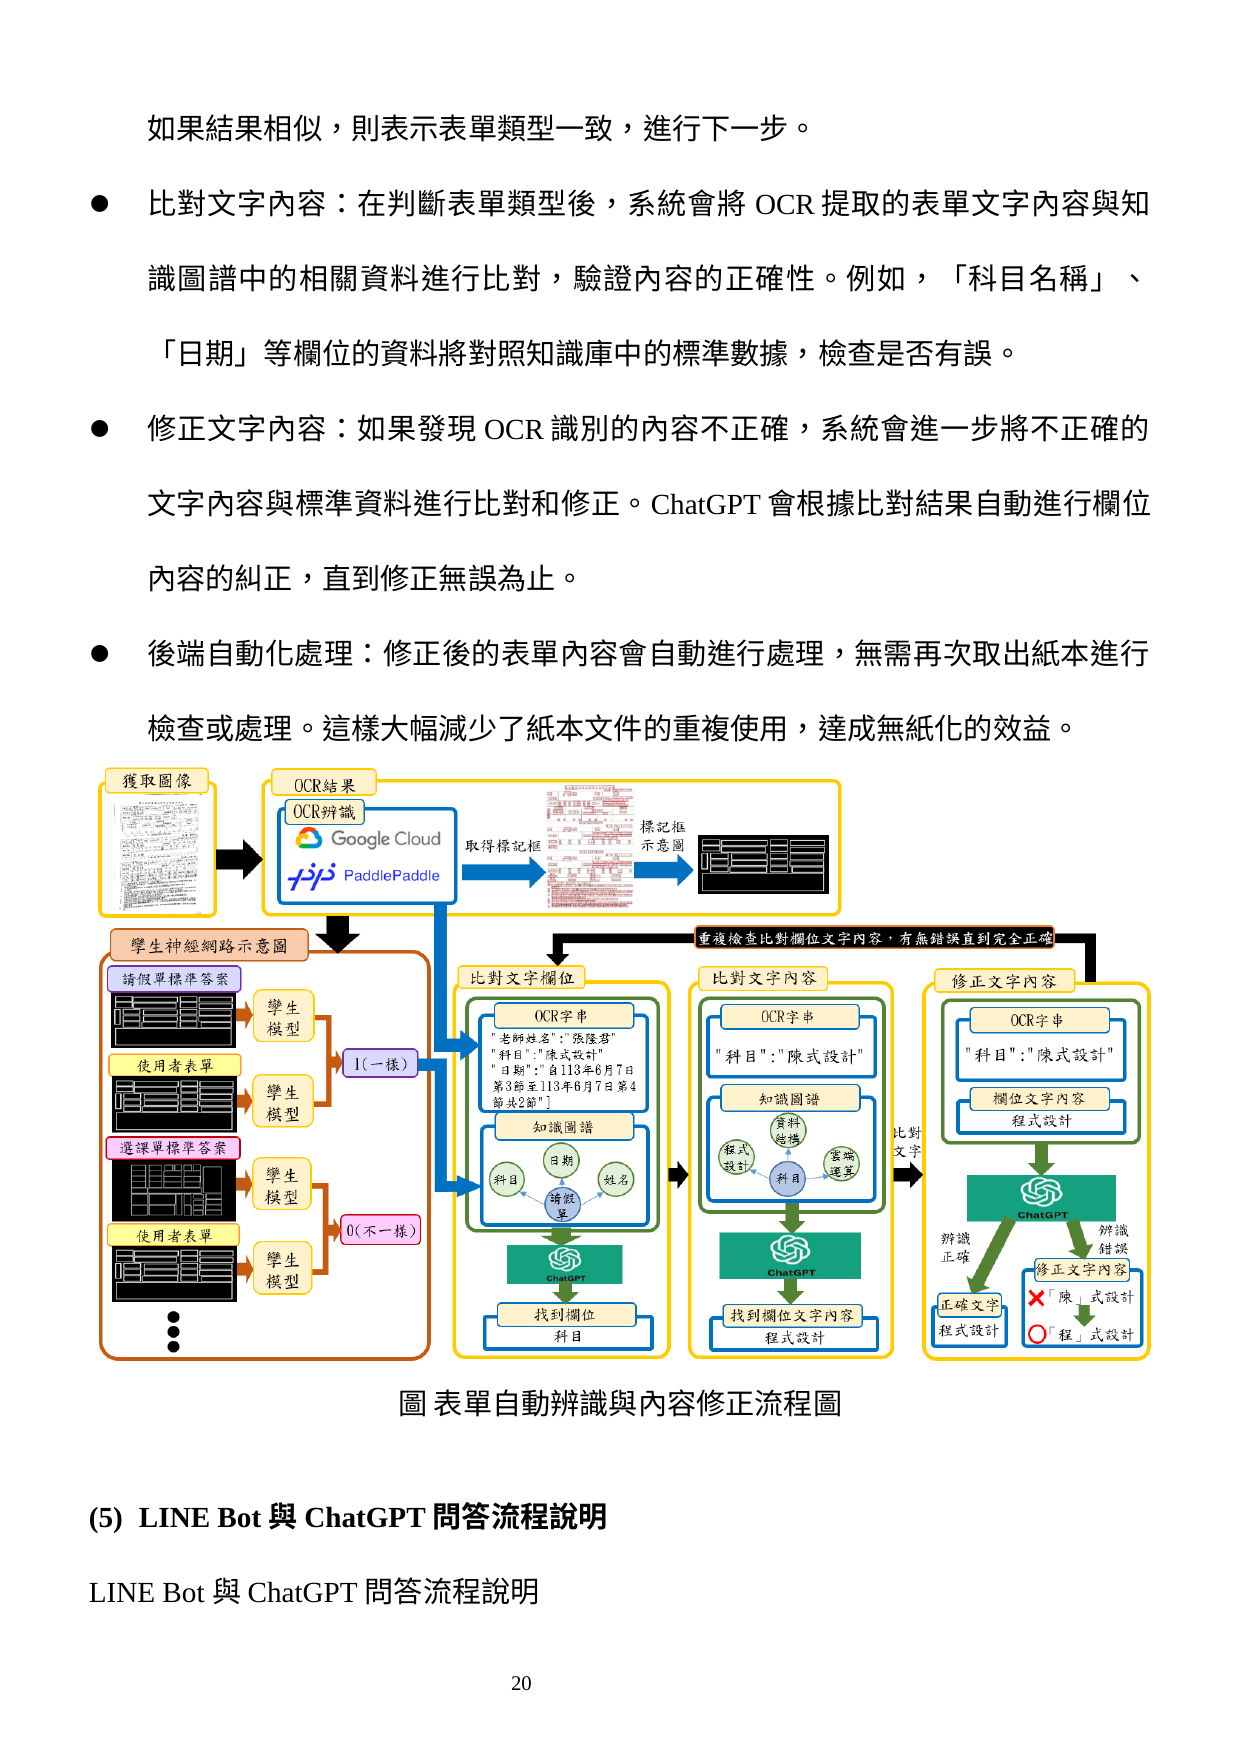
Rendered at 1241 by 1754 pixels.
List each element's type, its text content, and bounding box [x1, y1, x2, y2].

text (5) LINE Bot 與 ChatGPT 問答流程說明 [89, 1477, 1152, 1552]
text LINE Bot 與 ChatGPT 問答流程說明 [89, 1552, 1152, 1627]
list 修正文字內容：如果發現OCR識別的內容不正確，系統會進一步將不正確的文字內容與標準資料進行比對和修正。ChatGPT會根據比對結果自動進行欄位內容的糾正，直到修正無誤為止。 [89, 389, 1152, 614]
list 比對文字內容：在判斷表單類型後，系統會將OCR提取的表單文字內容與知識圖譜中的相關資料進行比對，驗證內容的正確性。例如，「科目名稱」、「日期」等欄位的資料將對照知識庫中的標準數據，檢查是否有誤。 [89, 164, 1152, 389]
text 圖 表單自動辨識與內容修正流程圖 [89, 1364, 1152, 1439]
list 如果結果相似，則表示表單類型一致，進行下一步。 [147, 89, 1152, 164]
list 後端自動化處理：修正後的表單內容會自動進行處理，無需再次取出紙本進行檢查或處理。這樣大幅減少了紙本文件的重複使用，達成無紙化的效益。 [89, 614, 1152, 764]
